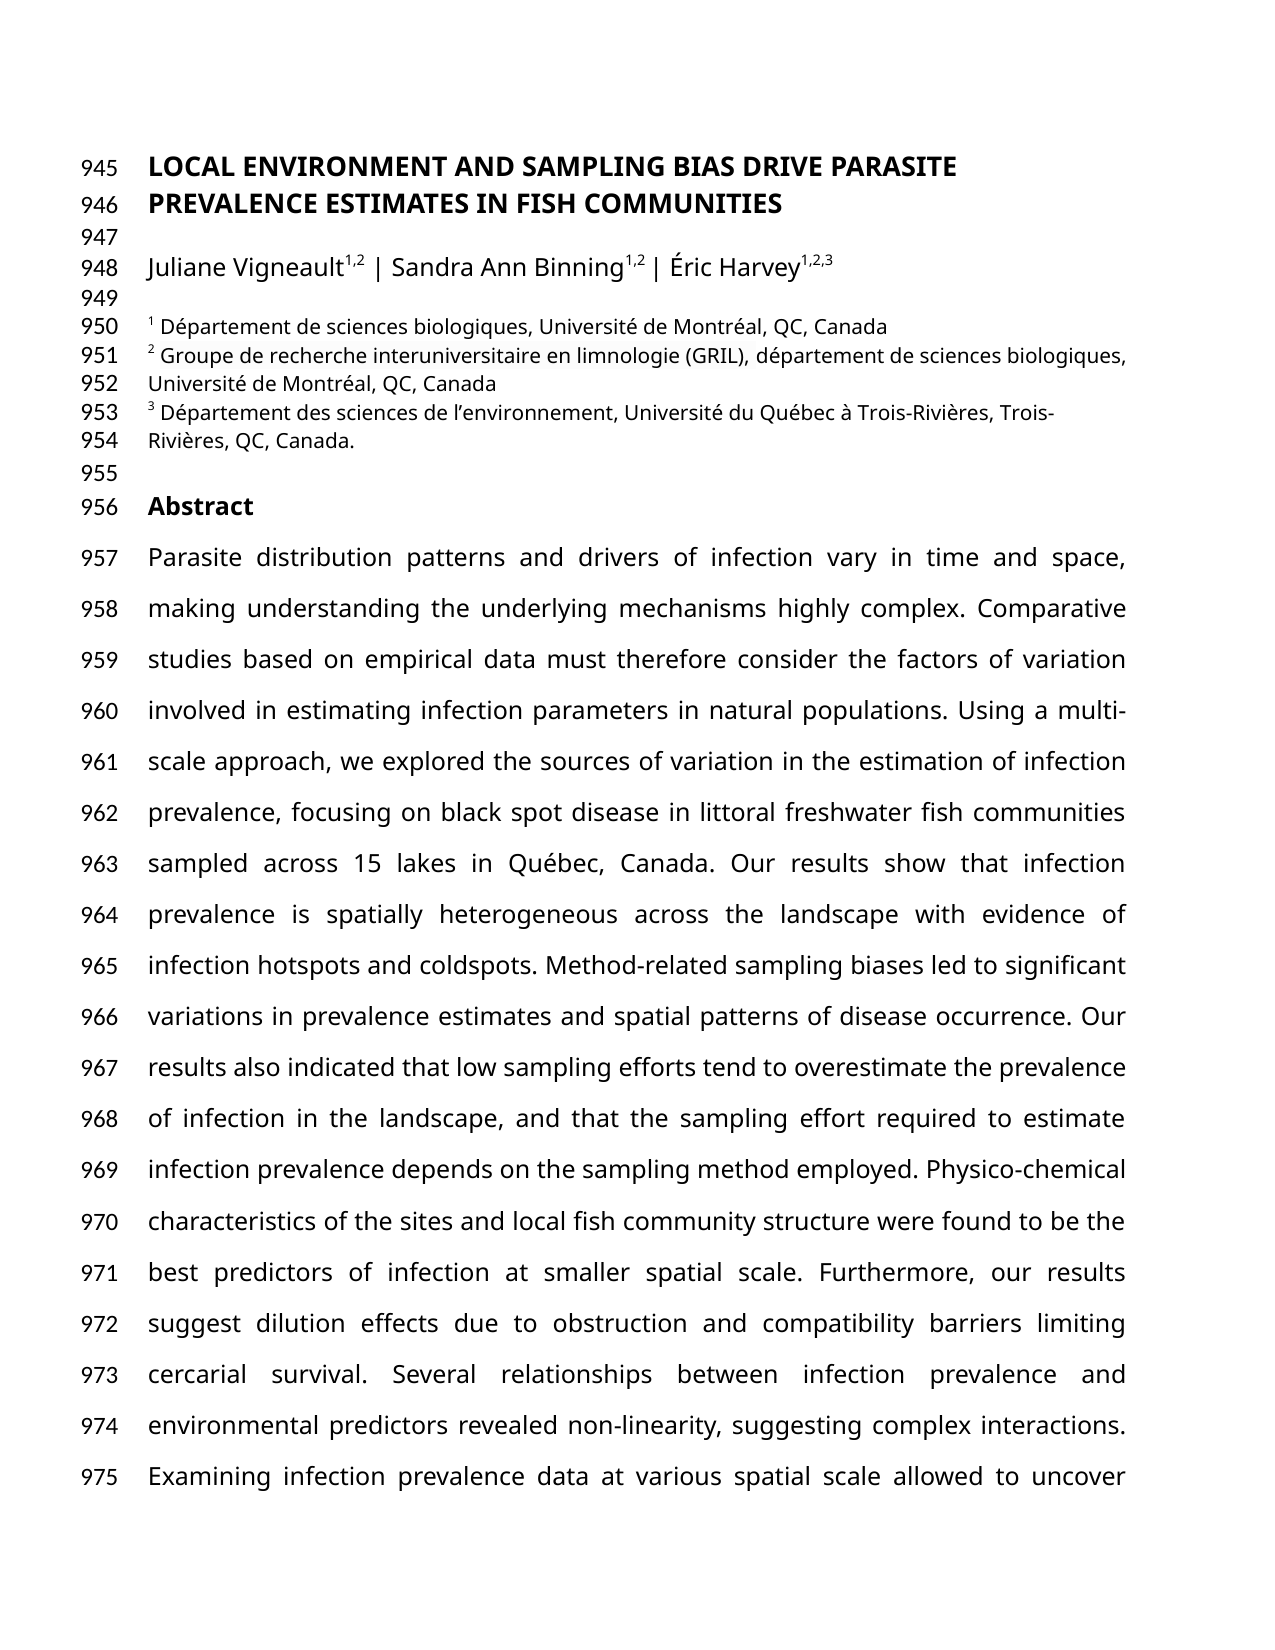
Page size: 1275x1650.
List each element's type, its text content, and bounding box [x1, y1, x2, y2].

text 2 Groupe de recherche interuniversitaire en limnologie (GRIL), département de sciences biologiques, Université de Montréal, QC, Canada [497, 341, 1127, 398]
text 1 Département de sciences biologiques, Université de Montréal, QC, Canada [148, 312, 1127, 341]
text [148, 540, 1127, 1492]
text Abstract [148, 489, 1127, 523]
text Juliane Vigneault1,2 | Sandra Ann Binning1,2 | Éric Harvey1,2,3 [148, 250, 1127, 284]
text LOCAL ENVIRONMENT AND SAMPLING BIAS DRIVE PARASITE PREVALENCE ESTIMATES IN FISH COMMUNITIES [148, 148, 1127, 221]
text 3 Département des sciences de l’environnement, Université du Québec à Trois-Rivières, Trois-Rivières, QC, Canada. [148, 398, 1127, 454]
